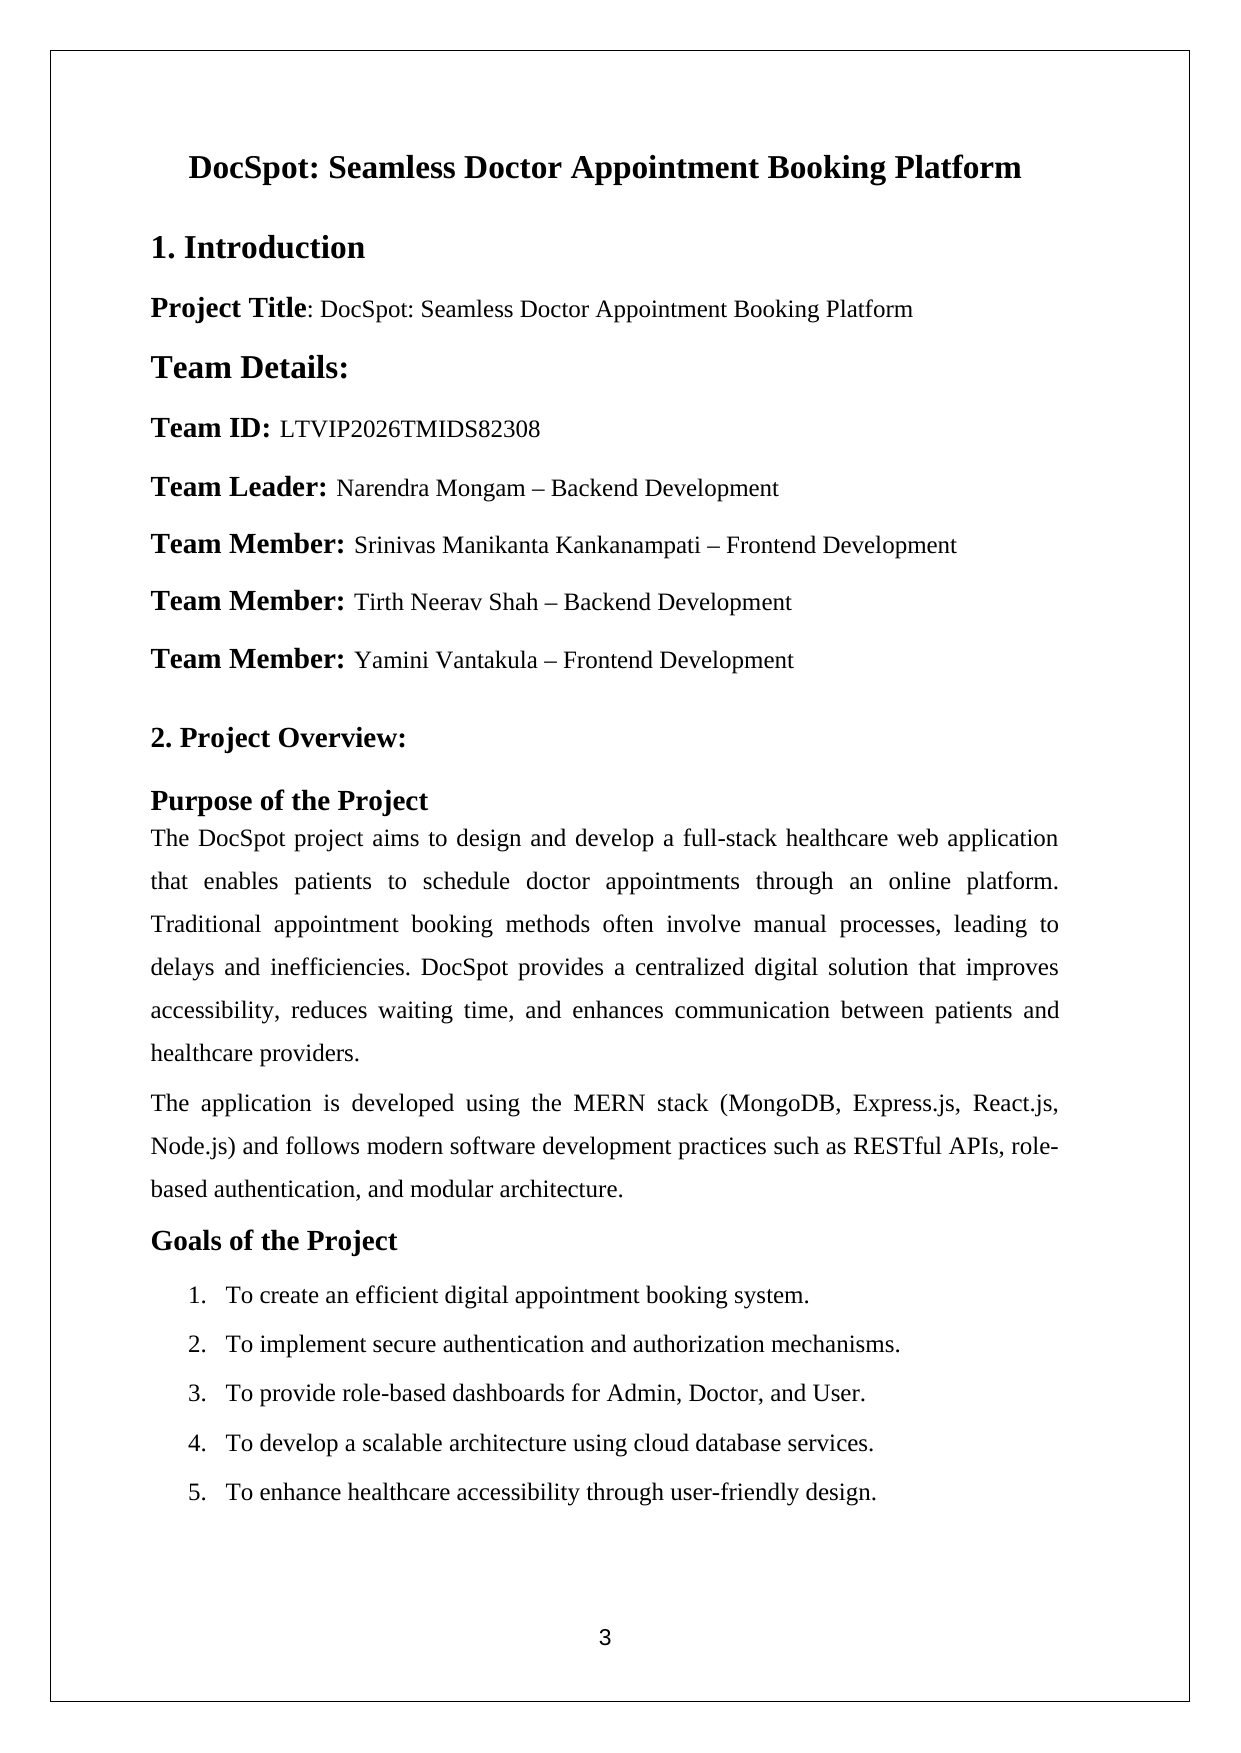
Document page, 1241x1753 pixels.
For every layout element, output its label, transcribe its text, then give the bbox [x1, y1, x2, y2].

list To enhance healthcare accessibility through user-friendly design. [188, 1477, 1060, 1506]
list To provide role-based dashboards for Admin, Doctor, and User. [188, 1378, 1060, 1407]
text The DocSpot project aims to design and develop a full-stack healthcare web application that enables patients to schedule doctor appointments through an online platform. Traditional appointment booking methods often involve manual processes, leading to delays and inefficiencies. DocSpot provides a centralized digital solution that improves accessibility, reduces waiting time, and enhances communication between patients and healthcare providers. [150, 823, 1060, 1067]
text Project Title: DocSpot: Seamless Doctor Appointment Booking Platform [150, 291, 1060, 324]
list To create an efficient digital appointment booking system. [188, 1280, 1060, 1308]
text 1. Introduction [150, 227, 1060, 265]
text Team Details: [150, 347, 1060, 385]
text 2. Project Overview: [150, 720, 1018, 753]
text Team Leader: Narendra Mongam – Backend Development Team Member: Srinivas Manikanta Kankanampati – Frontend Development Team Member: Tirth Neerav Shah – Backend Development Team Member: Yamini Vantakula – Frontend Development [150, 469, 1060, 676]
text Goals of the Project [150, 1223, 1060, 1257]
list To implement secure authentication and authorization mechanisms. [188, 1329, 1060, 1358]
text Team ID: LTVIP2026TMIDS82308 [150, 411, 1060, 444]
text The application is developed using the MERN stack (MongoDB, Express.js, React.js, Node.js) and follows modern software development practices such as RESTful APIs, role-based authentication, and modular architecture. [150, 1088, 1060, 1203]
text Purpose of the Project [150, 783, 1018, 817]
text DocSpot: Seamless Doctor Appointment Booking Platform [150, 147, 1060, 186]
list To develop a scalable architecture using cloud database services. [188, 1428, 1060, 1456]
